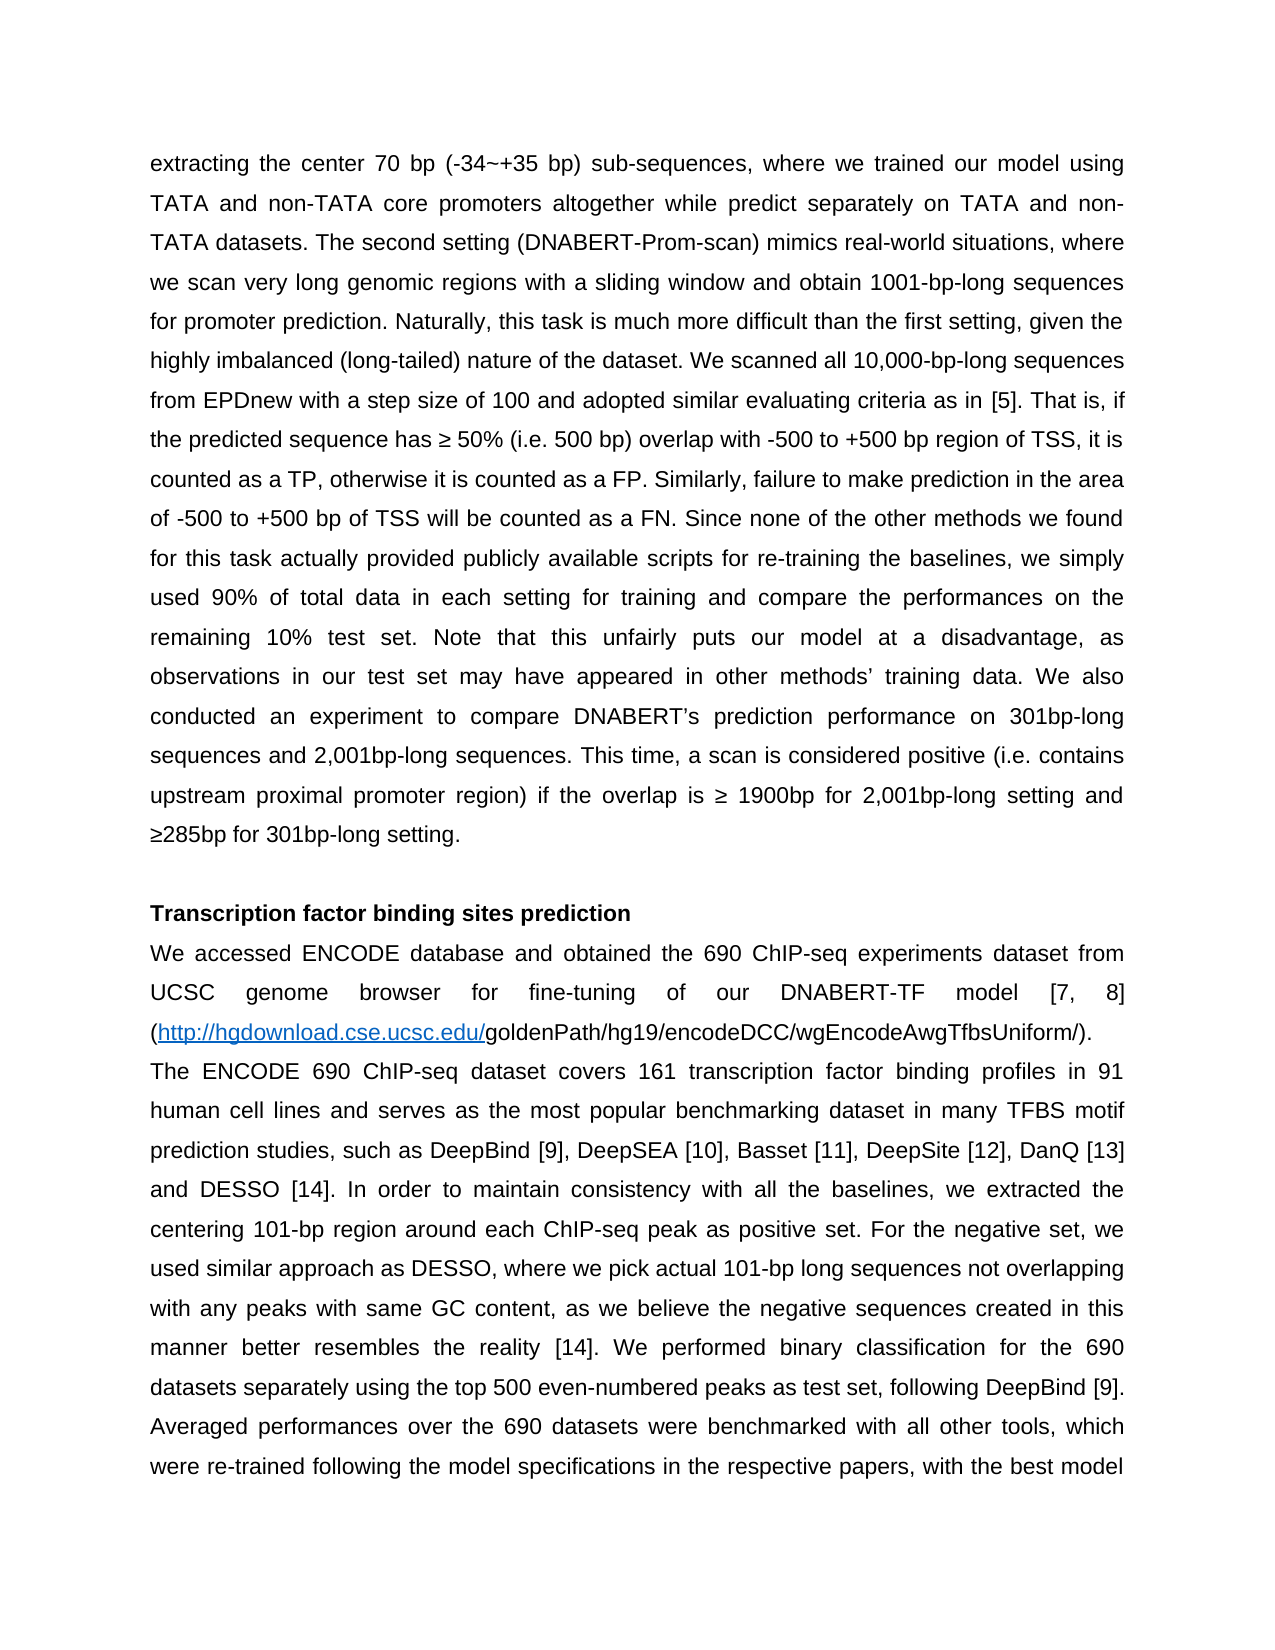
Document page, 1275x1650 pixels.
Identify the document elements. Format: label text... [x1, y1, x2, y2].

text Transcription factor binding sites prediction [150, 900, 1125, 926]
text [150, 939, 1125, 1479]
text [150, 150, 1125, 847]
